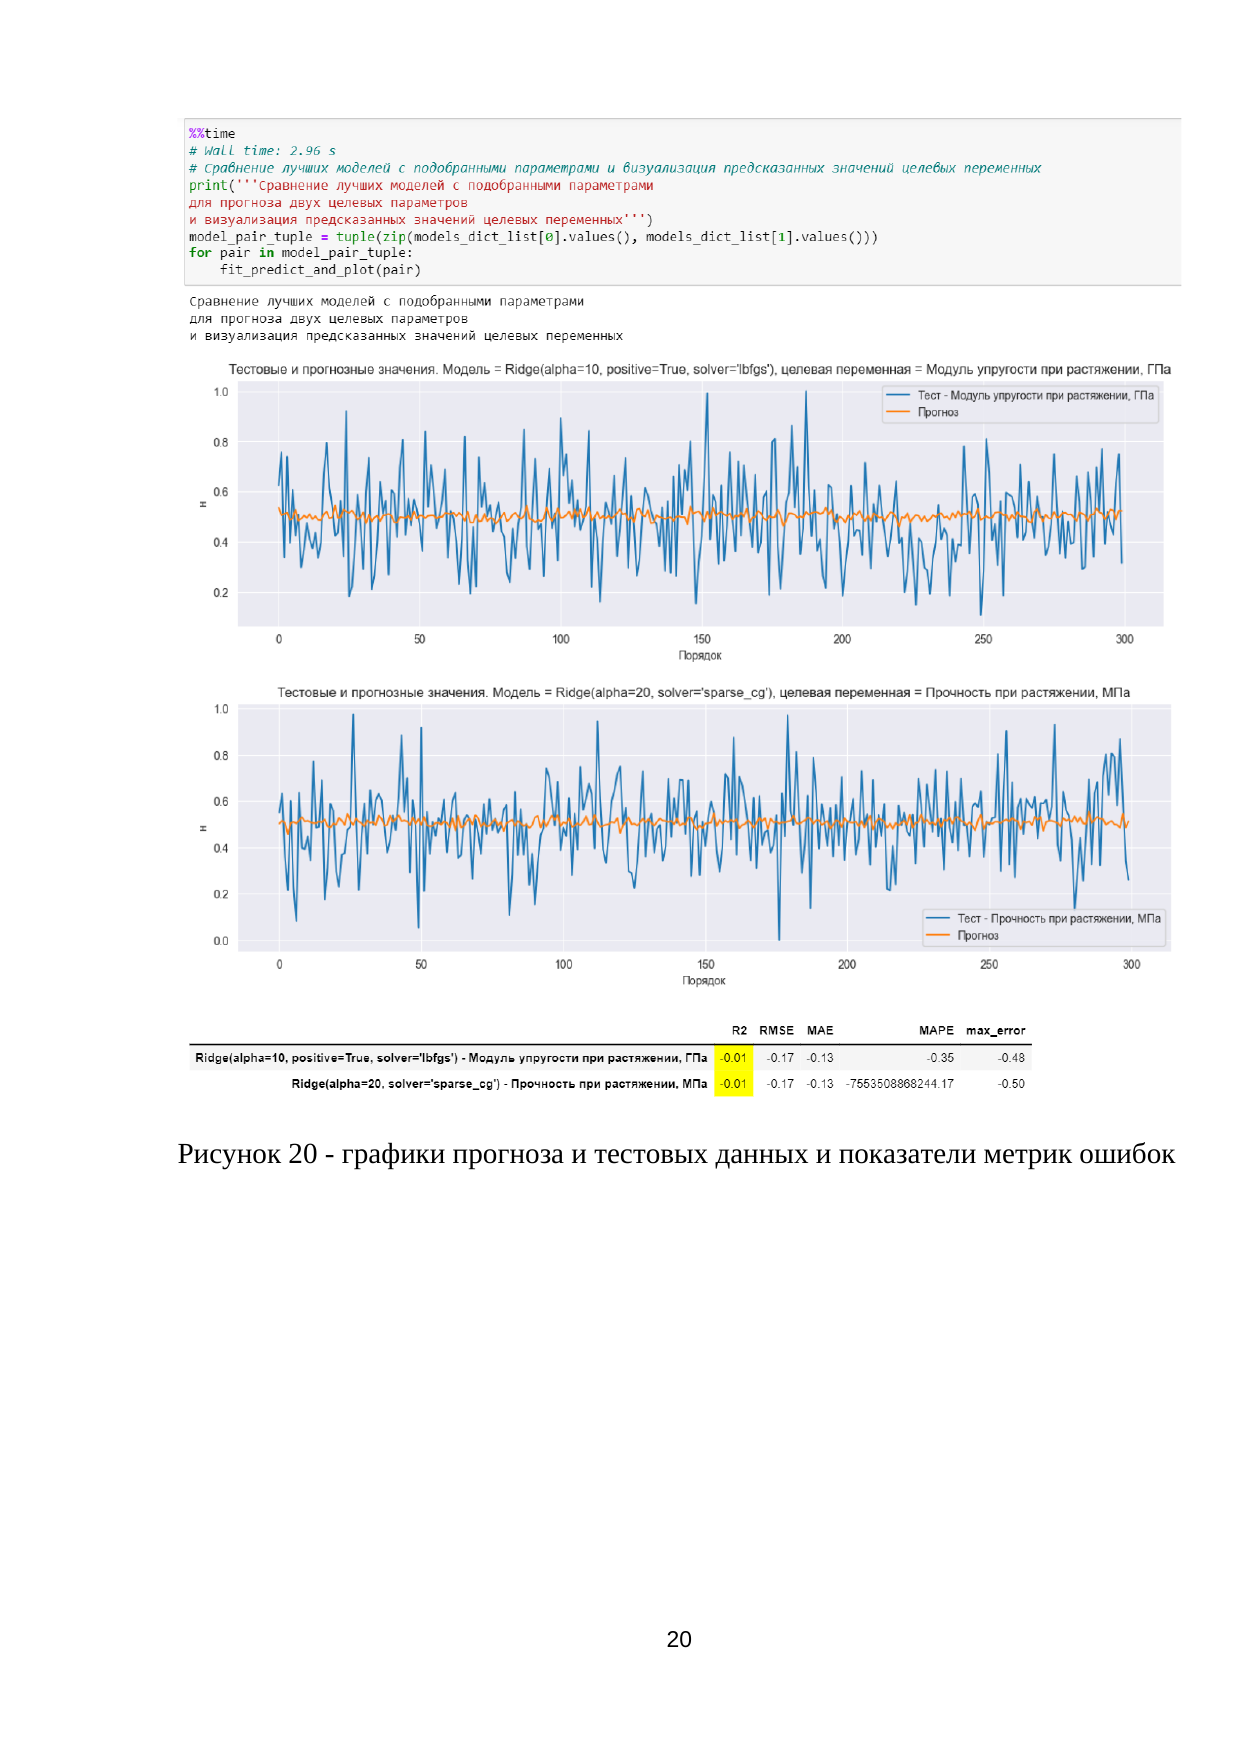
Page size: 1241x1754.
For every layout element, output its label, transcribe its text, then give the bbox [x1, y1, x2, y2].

picture [177, 118, 1182, 1103]
text Рисунок 20 - графики прогноза и тестовых данных и показатели метрик ошибок [177, 1136, 1181, 1170]
